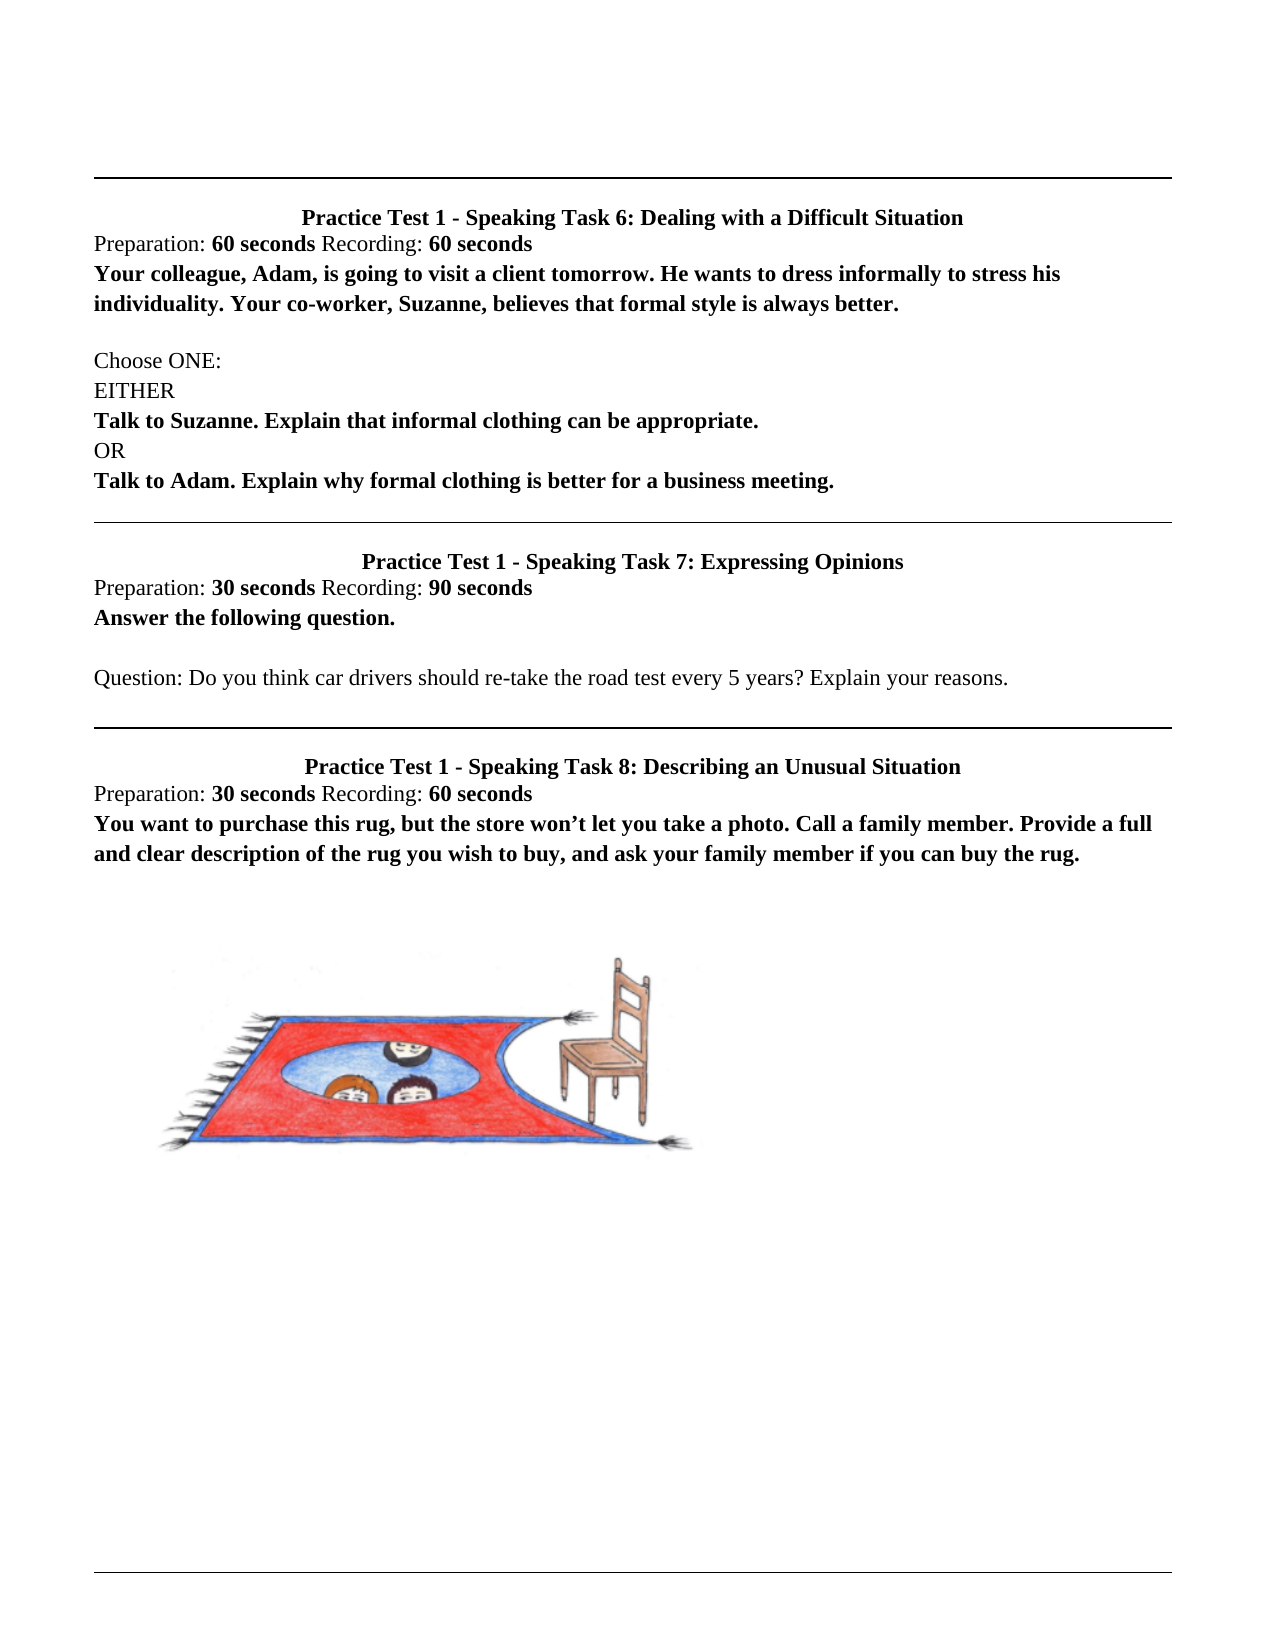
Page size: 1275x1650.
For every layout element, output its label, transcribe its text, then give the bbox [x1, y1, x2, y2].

text Practice Test 1 - Speaking Task 6: Dealing with a Difficult Situation [94, 204, 1172, 230]
text You want to purchase this rug, but the store won’t let you take a photo. Call a family member. Provide a full and clear description of the rug you wish to buy, and ask your family member if you can buy the rug. [94, 806, 1172, 866]
text Your colleague, Adam, is going to visit a client tomorrow. He wants to dress informally to stress his individuality. Your co-worker, Suzanne, believes that formal style is always better. [94, 256, 1172, 316]
picture [93, 925, 705, 1162]
text Preparation: 30 seconds Recording: 90 seconds [94, 574, 1172, 601]
text Preparation: 30 seconds Recording: 60 seconds [94, 780, 1172, 806]
text Practice Test 1 - Speaking Task 7: Expressing Opinions [94, 548, 1172, 574]
text Practice Test 1 - Speaking Task 8: Describing an Unusual Situation [94, 753, 1172, 780]
text Preparation: 60 seconds Recording: 60 seconds [94, 230, 1172, 256]
text Answer the following question. Question: Do you think car drivers should re-take the road test every 5 years? Explain your reasons. [94, 601, 1172, 691]
text Choose ONE: EITHER Talk to Suzanne. Explain that informal clothing can be appropriate. OR Talk to Adam. Explain why formal clothing is better for a business meeting. [94, 343, 1172, 493]
